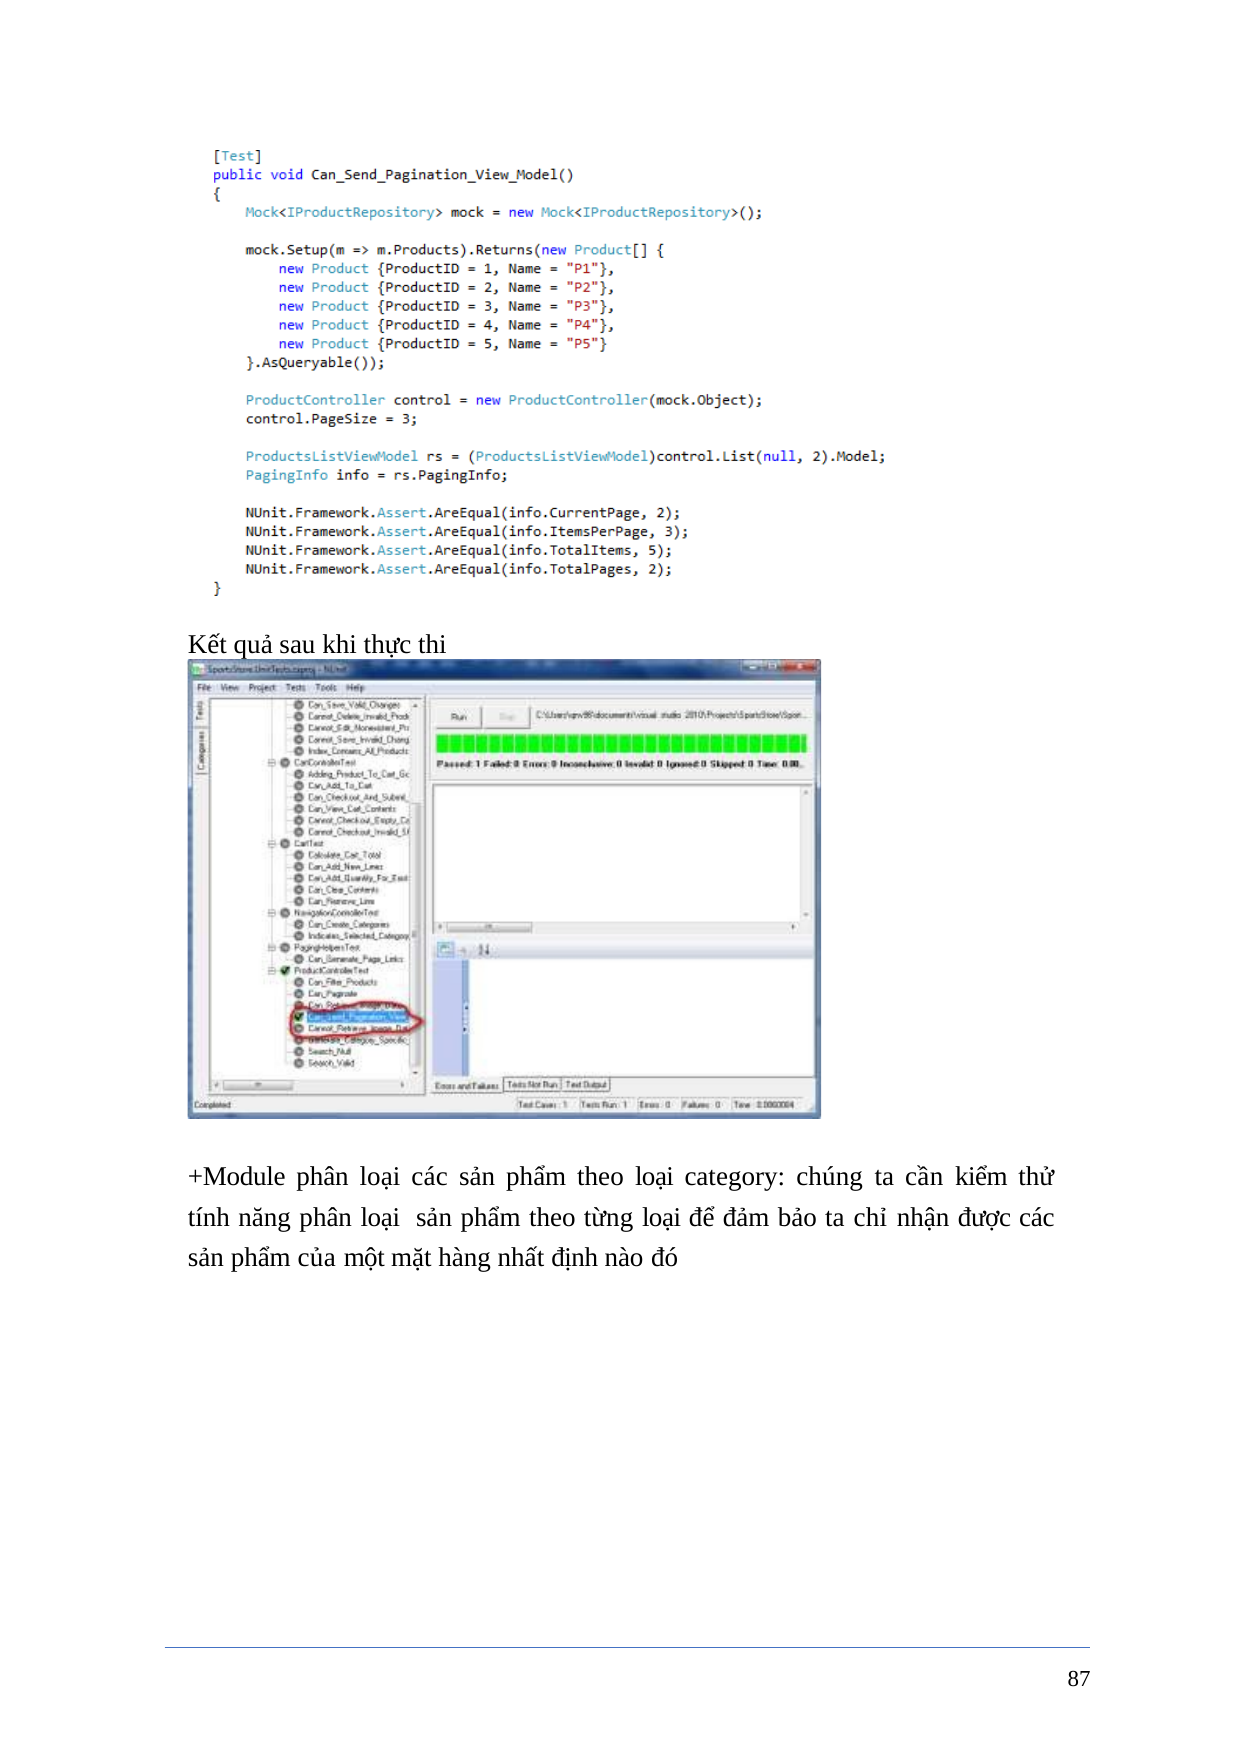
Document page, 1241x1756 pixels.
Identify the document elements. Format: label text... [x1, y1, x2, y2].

text +Module phân loại các sản phẩm theo loại category: chúng ta cần kiểm thử tính năng phân loại sản phẩm theo từng loại để đảm bảo ta chỉ nhận được các sản phẩm của một mặt hàng nhất định nào đó [188, 1160, 1054, 1272]
text Kết quả sau khi thực thi [188, 628, 1090, 659]
picture [187, 659, 822, 1119]
picture [213, 150, 884, 596]
